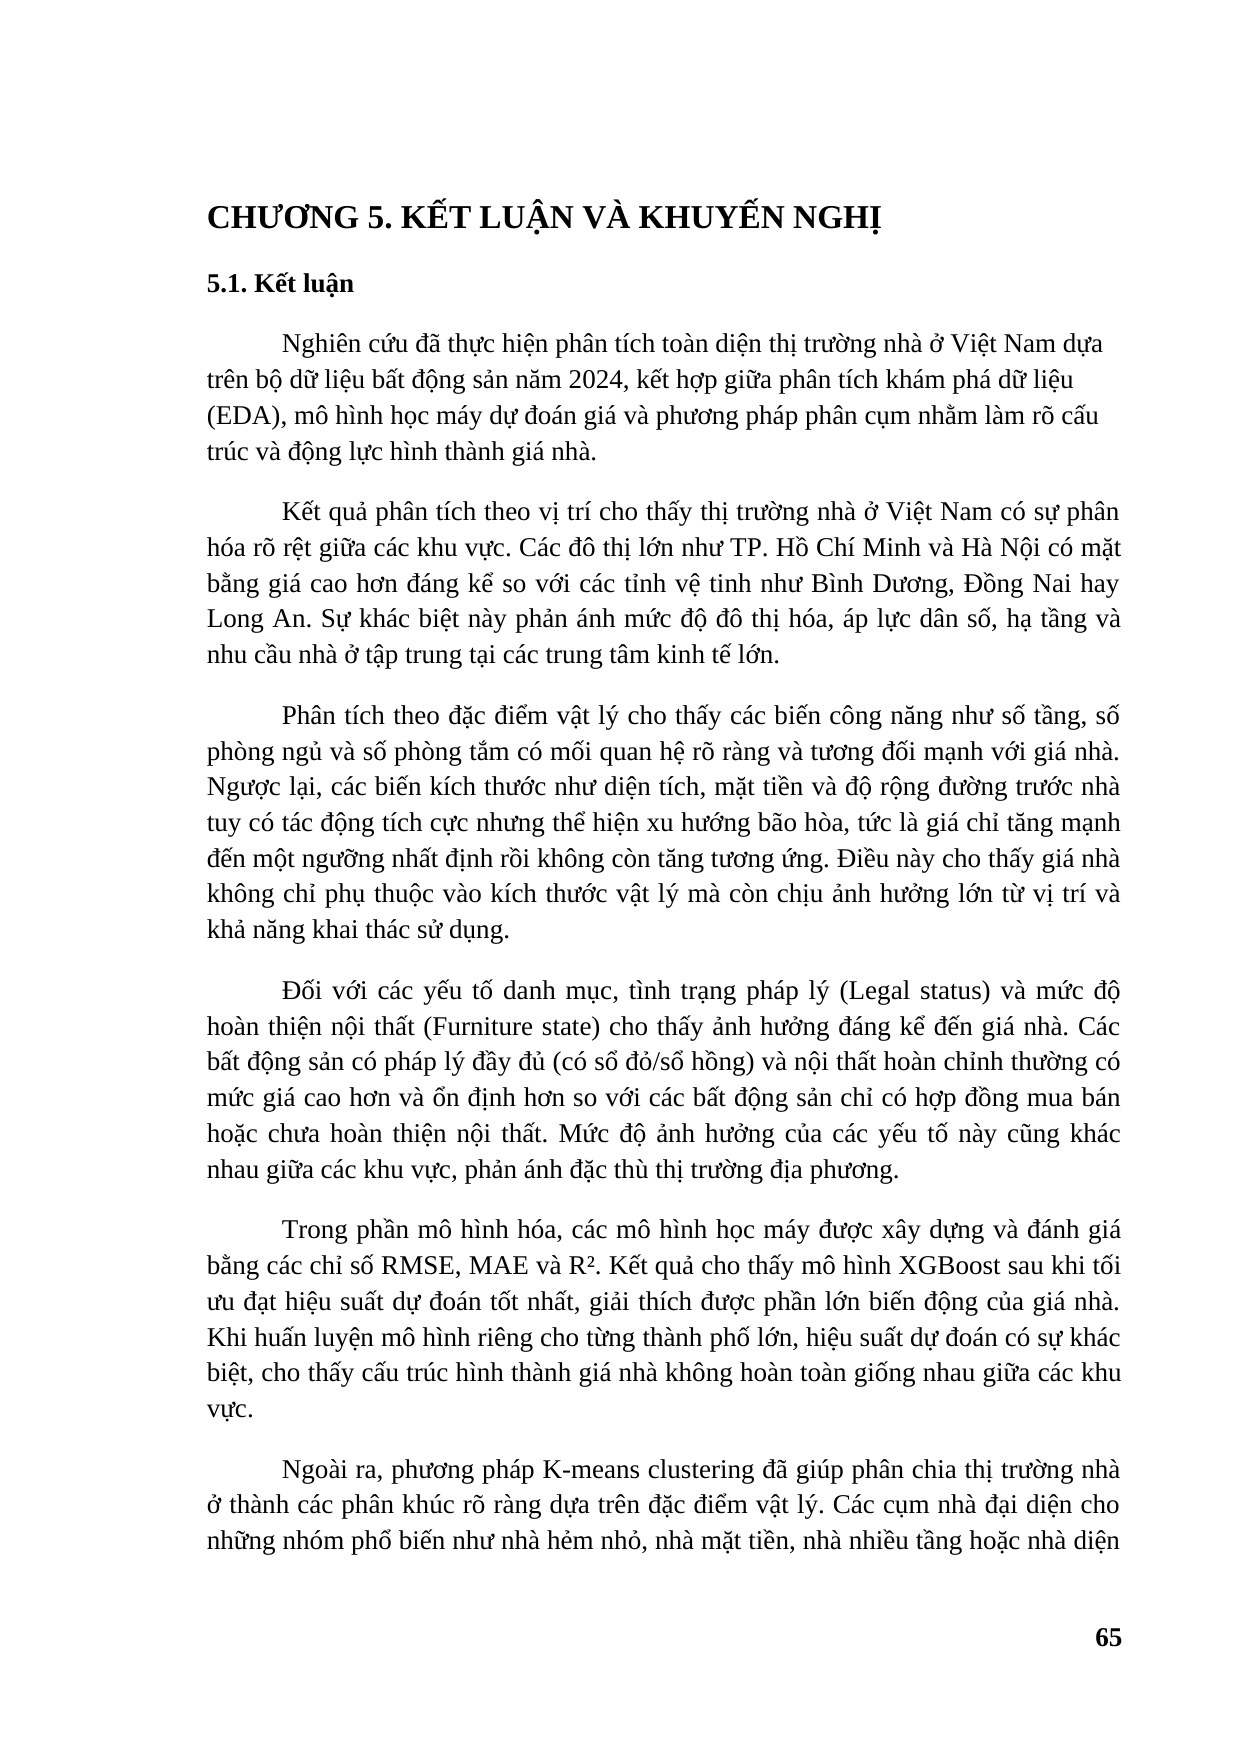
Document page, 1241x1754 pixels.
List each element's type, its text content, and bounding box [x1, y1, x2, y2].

text Kết quả phân tích theo vị trí cho thấy thị trường nhà ở Việt Nam có sự phân hóa rõ rệt giữa các khu vực. Các đô thị lớn như TP. Hồ Chí Minh và Hà Nội có mặt bằng giá cao hơn đáng kể so với các tỉnh vệ tinh như Bình Dương, Đồng Nai hay Long An. Sự khác biệt này phản ánh mức độ đô thị hóa, áp lực dân số, hạ tầng và nhu cầu nhà ở tập trung tại các trung tâm kinh tế lớn. [207, 495, 1122, 669]
text Nghiên cứu đã thực hiện phân tích toàn diện thị trường nhà ở Việt Nam dựa trên bộ dữ liệu bất động sản năm 2024, kết hợp giữa phân tích khám phá dữ liệu (EDA), mô hình học máy dự đoán giá và phương pháp phân cụm nhằm làm rõ cấu trúc và động lực hình thành giá nhà. [207, 327, 1122, 466]
subtitle 5.1. Kết luận [207, 267, 1122, 298]
text Phân tích theo đặc điểm vật lý cho thấy các biến công năng như số tầng, số phòng ngủ và số phòng tắm có mối quan hệ rõ ràng và tương đối mạnh với giá nhà. Ngược lại, các biến kích thước như diện tích, mặt tiền và độ rộng đường trước nhà tuy có tác động tích cực nhưng thể hiện xu hướng bão hòa, tức là giá chỉ tăng mạnh đến một ngưỡng nhất định rồi không còn tăng tương ứng. Điều này cho thấy giá nhà không chỉ phụ thuộc vào kích thước vật lý mà còn chịu ảnh hưởng lớn từ vị trí và khả năng khai thác sử dụng. [207, 699, 1122, 944]
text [207, 1453, 1122, 1555]
text Trong phần mô hình hóa, các mô hình học máy được xây dựng và đánh giá bằng các chỉ số RMSE, MAE và R². Kết quả cho thấy mô hình XGBoost sau khi tối ưu đạt hiệu suất dự đoán tốt nhất, giải thích được phần lớn biến động của giá nhà. Khi huấn luyện mô hình riêng cho từng thành phố lớn, hiệu suất dự đoán có sự khác biệt, cho thấy cấu trúc hình thành giá nhà không hoàn toàn giống nhau giữa các khu vực. [207, 1213, 1122, 1423]
text Đối với các yếu tố danh mục, tình trạng pháp lý (Legal status) và mức độ hoàn thiện nội thất (Furniture state) cho thấy ảnh hưởng đáng kể đến giá nhà. Các bất động sản có pháp lý đầy đủ (có sổ đỏ/sổ hồng) và nội thất hoàn chỉnh thường có mức giá cao hơn và ổn định hơn so với các bất động sản chỉ có hợp đồng mua bán hoặc chưa hoàn thiện nội thất. Mức độ ảnh hưởng của các yếu tố này cũng khác nhau giữa các khu vực, phản ánh đặc thù thị trường địa phương. [207, 974, 1122, 1184]
subtitle CHƯƠNG 5. KẾT LUẬN VÀ KHUYẾN NGHỊ [207, 198, 1122, 236]
